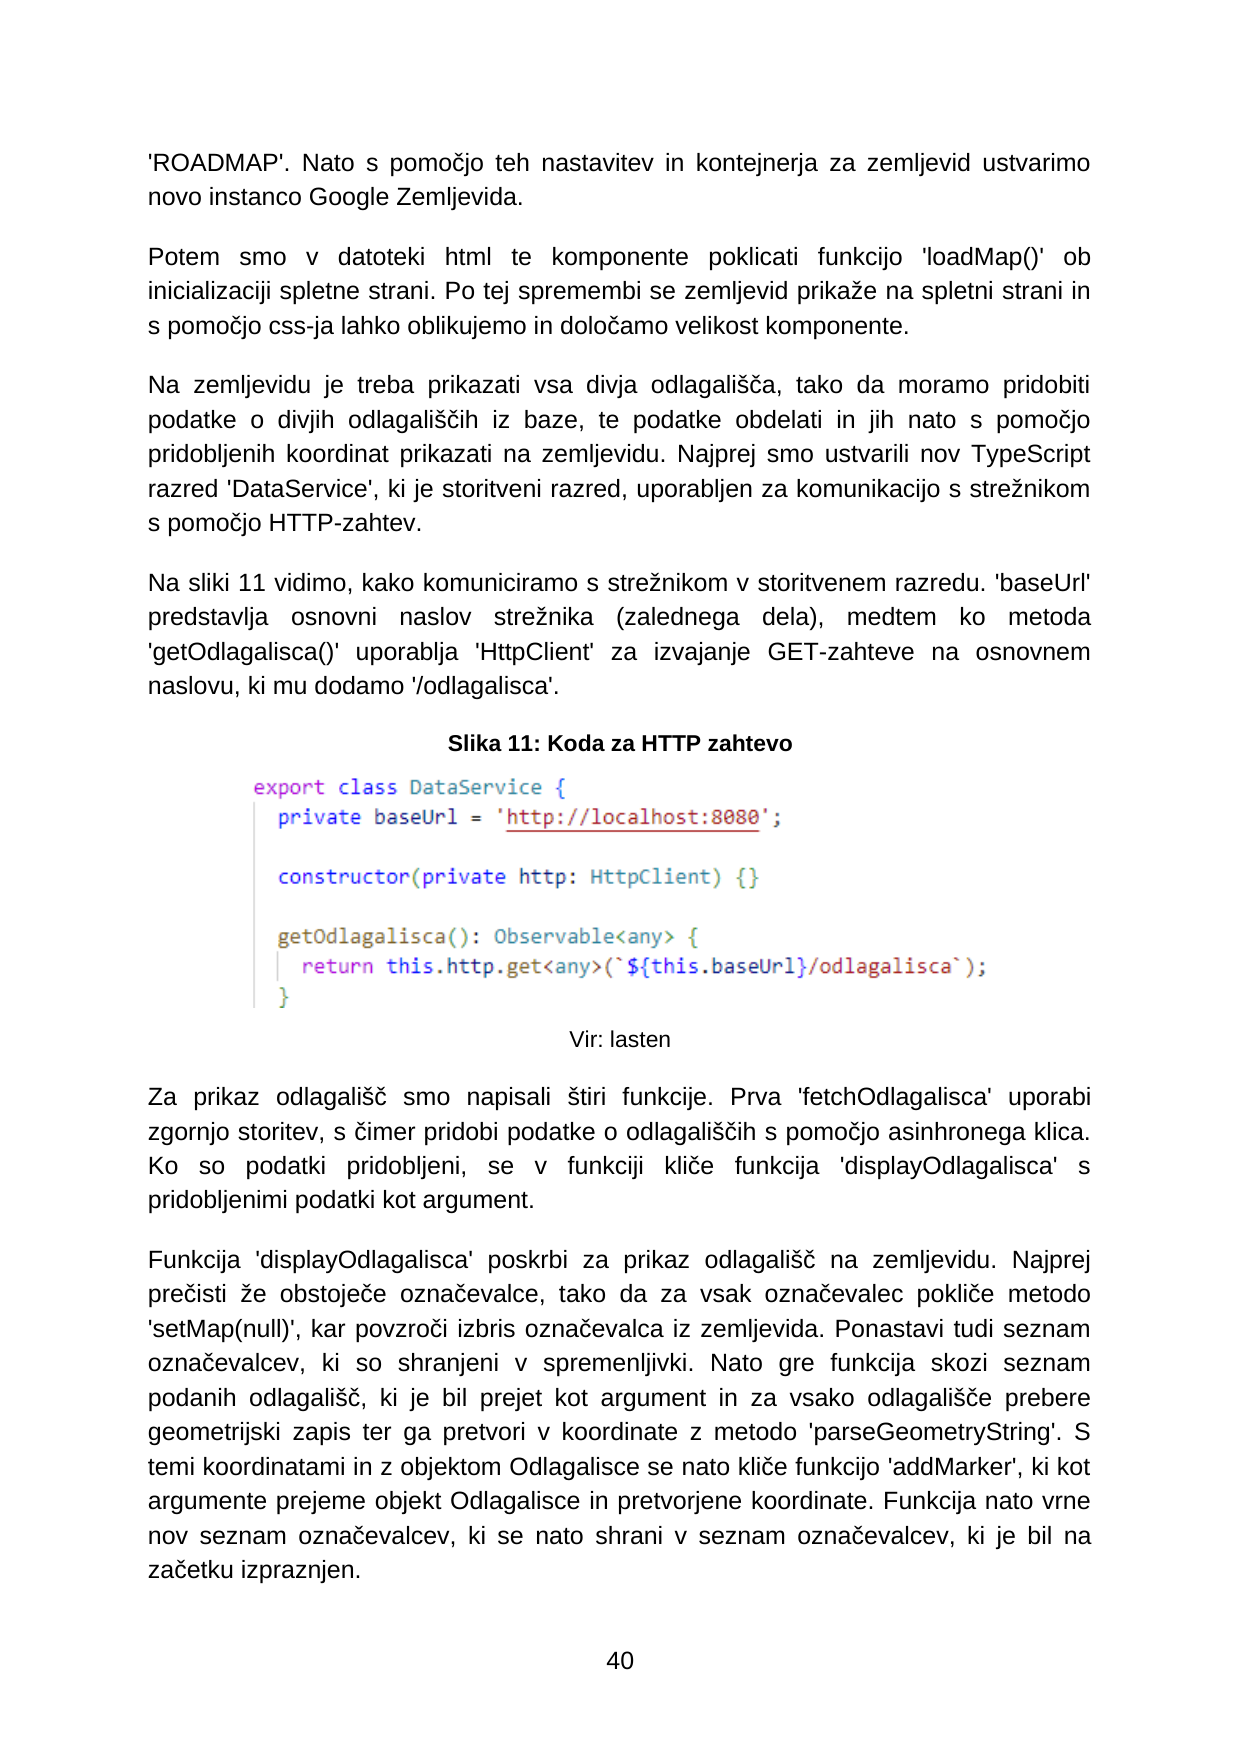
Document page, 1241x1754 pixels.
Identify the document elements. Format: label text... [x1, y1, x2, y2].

text Na zemljevidu je treba prikazati vsa divja odlagališča, tako da moramo pridobiti podatke o divjih odlagališčih iz baze, te podatke obdelati in jih nato s pomočjo pridobljenih koordinat prikazati na zemljevidu. Najprej smo ustvarili nov TypeScript razred 'DataService', ki je storitveni razred, uporabljen za komunikacijo s strežnikom s pomočjo HTTP-zahtev. [148, 370, 1092, 537]
picture [252, 774, 989, 1008]
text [148, 148, 1092, 211]
text Potem smo v datoteki html te komponente poklicati funkcijo 'loadMap()' ob inicializaciji spletne strani. Po tej spremembi se zemljevid prikaže na spletni strani in s pomočjo css-ja lahko oblikujemo in določamo velikost komponente. [148, 242, 1092, 339]
text Na sliki 11 vidimo, kako komuniciramo s strežnikom v storitvenem razredu. 'baseUrl' predstavlja osnovni naslov strežnika (zalednega dela), medtem ko metoda 'getOdlagalisca()' uporablja 'HttpClient' za izvajanje GET-zahteve na osnovnem naslovu, ki mu dodamo '/odlagalisca'. [148, 567, 1092, 700]
text Za prikaz odlagališč smo napisali štiri funkcije. Prva 'fetchOdlagalisca' uporabi zgornjo storitev, s čimer pridobi podatke o odlagališčih s pomočjo asinhronega klica. Ko so podatki pridobljeni, se v funkciji kliče funkcija 'displayOdlagalisca' s pridobljenimi podatki kot argument. [148, 1082, 1092, 1214]
text Slika 11: Koda za HTTP zahtevo [148, 730, 1092, 757]
text Vir: lasten [148, 1026, 1092, 1052]
text Funkcija 'displayOdlagalisca' poskrbi za prikaz odlagališč na zemljevidu. Najprej prečisti že obstoječe označevalce, tako da za vsak označevalec pokliče metodo 'setMap(null)', kar povzroči izbris označevalca iz zemljevida. Ponastavi tudi seznam označevalcev, ki so shranjeni v spremenljivki. Nato gre funkcija skozi seznam podanih odlagališč, ki je bil prejet kot argument in za vsako odlagališče prebere geometrijski zapis ter ga pretvori v koordinate z metodo 'parseGeometryString'. S temi koordinatami in z objektom Odlagalisce se nato kliče funkcijo 'addMarker', ki kot argumente prejeme objekt Odlagalisce in pretvorjene koordinate. Funkcija nato vrne nov seznam označevalcev, ki se nato shrani v seznam označevalcev, ki je bil na začetku izpraznjen. [148, 1245, 1092, 1584]
